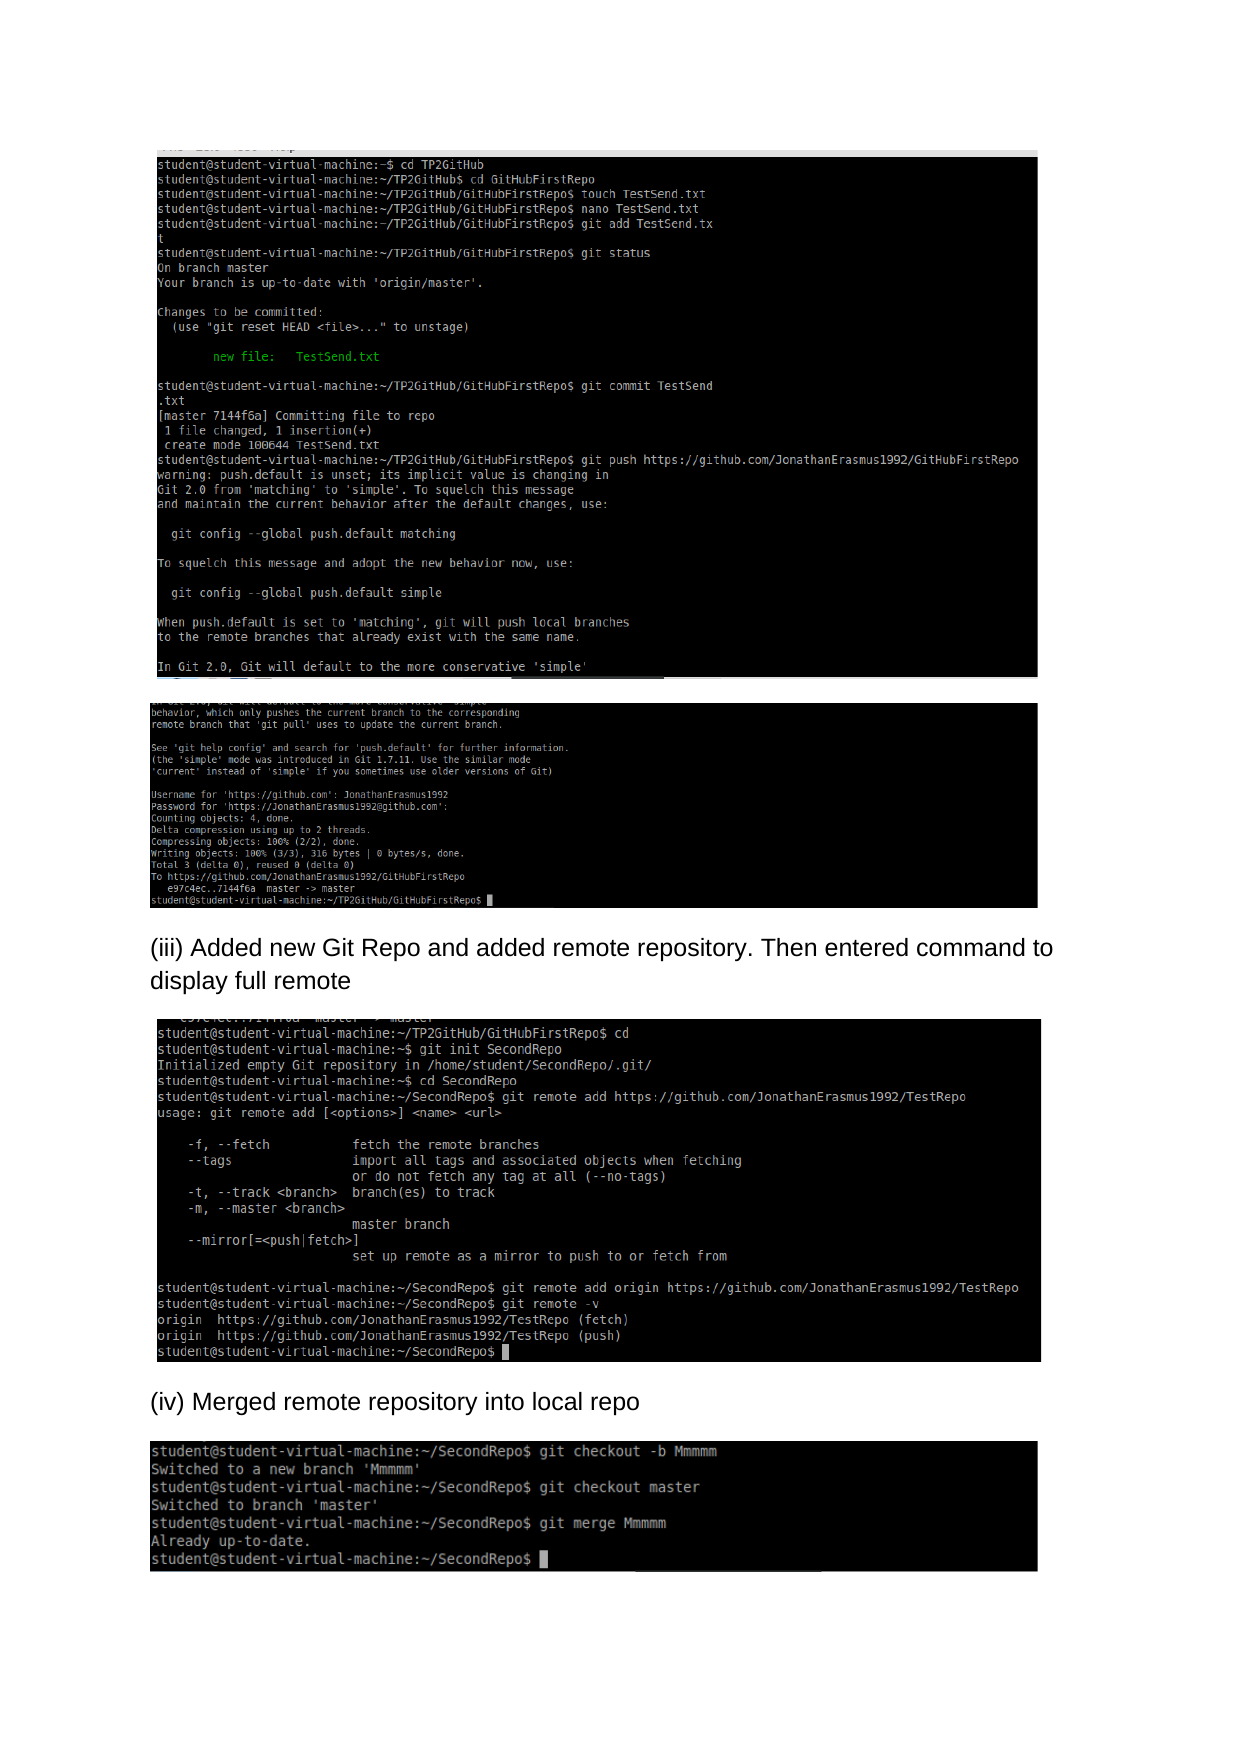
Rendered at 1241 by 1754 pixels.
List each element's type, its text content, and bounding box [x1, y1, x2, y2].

picture [150, 703, 1038, 908]
picture [157, 1019, 1042, 1362]
text (iii) Added new Git Repo and added remote repository. Then entered command to display full remote [150, 933, 1090, 995]
picture [150, 1441, 1038, 1572]
picture [157, 150, 1038, 679]
text (iv) Merged remote repository into local repo [150, 1387, 1090, 1416]
